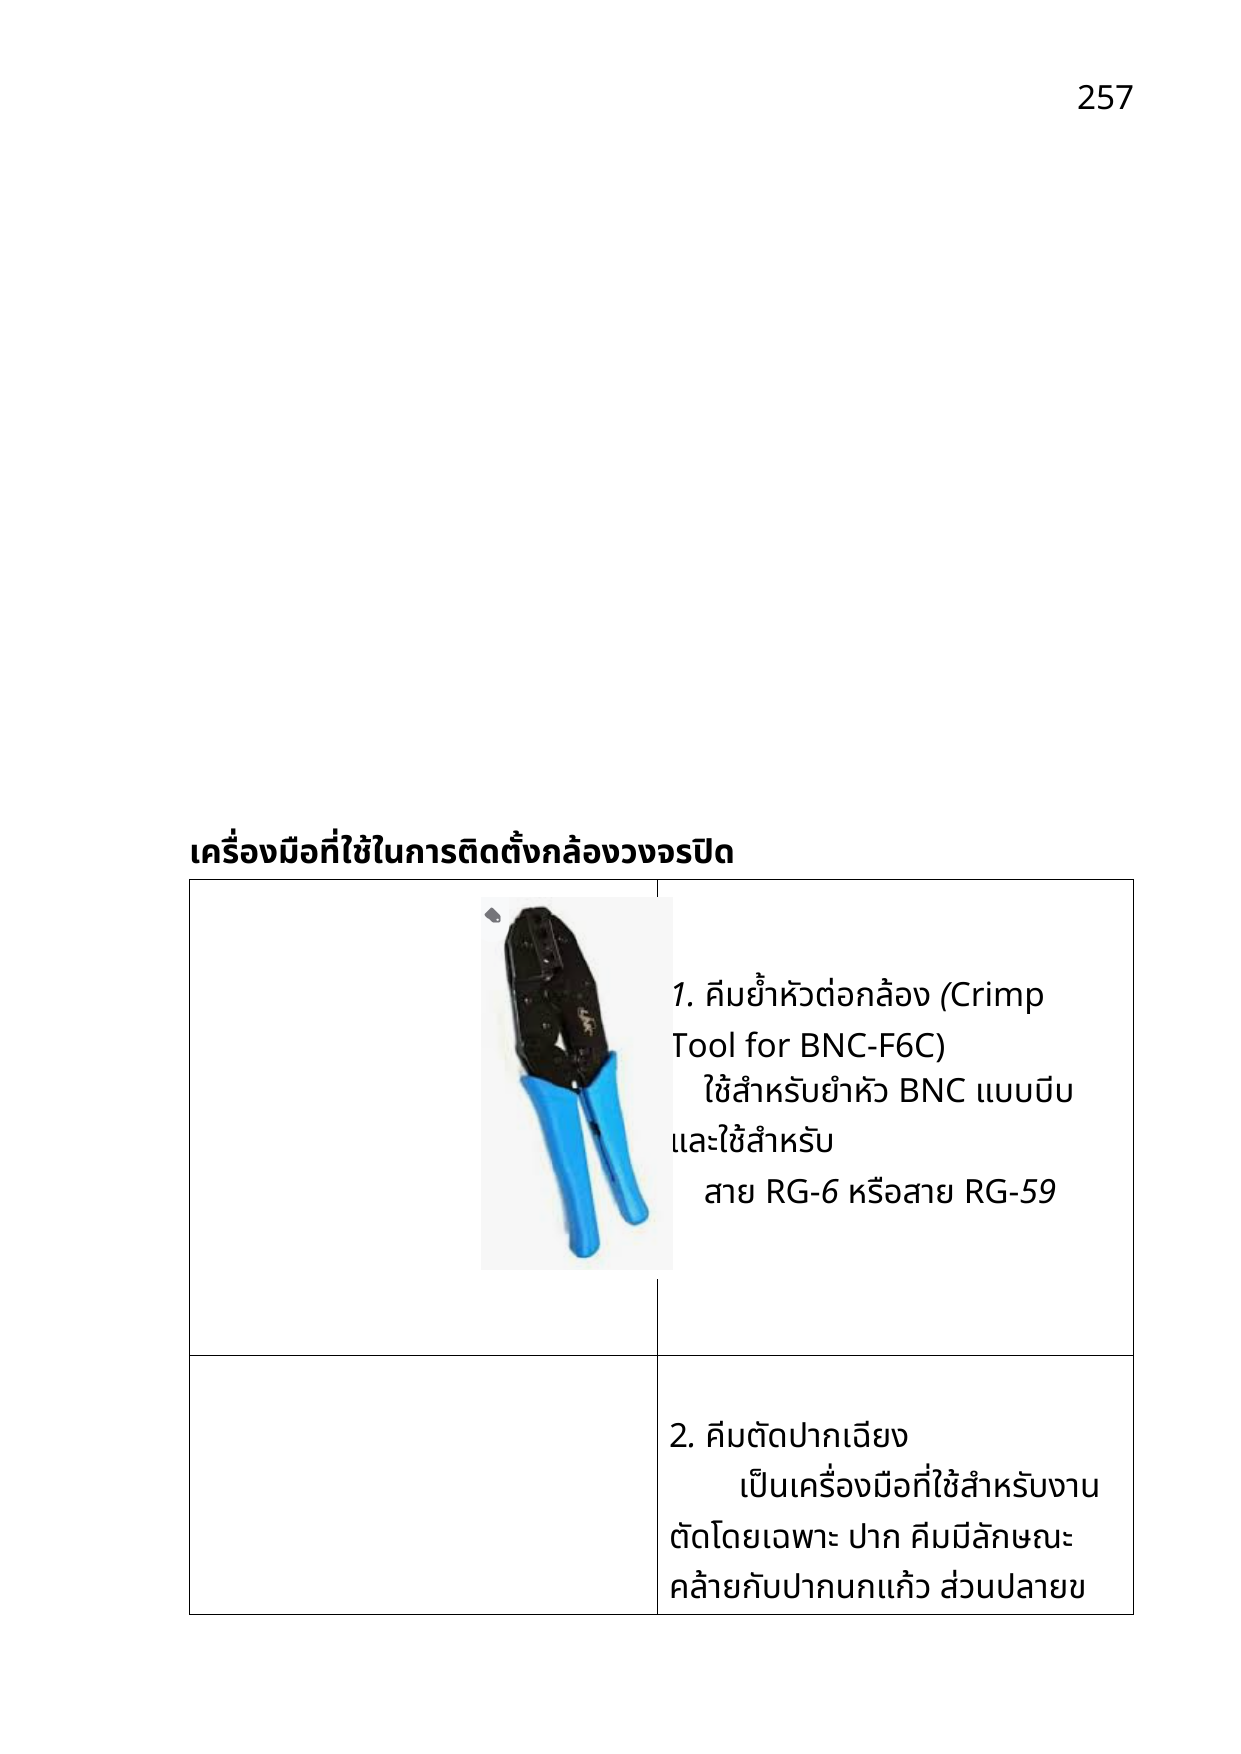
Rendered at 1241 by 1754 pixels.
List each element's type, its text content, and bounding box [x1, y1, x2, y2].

table_header 1. คีมย้ำหัวต่อกล้อง (Crimp Tool for BNC-F6C) ใช้สําหรับยําหัว BNC แบบบีบ และใช้สําหรับ สาย RG-6 หรือสาย RG-59 [658, 880, 1133, 1355]
table_header [190, 880, 657, 1355]
table_cell [190, 1356, 657, 1614]
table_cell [658, 1356, 1133, 1614]
text เครื่องมือที่ใช้ในการติดตั้งกล้องวงจรปิด [189, 828, 1124, 879]
picture [481, 897, 673, 1279]
